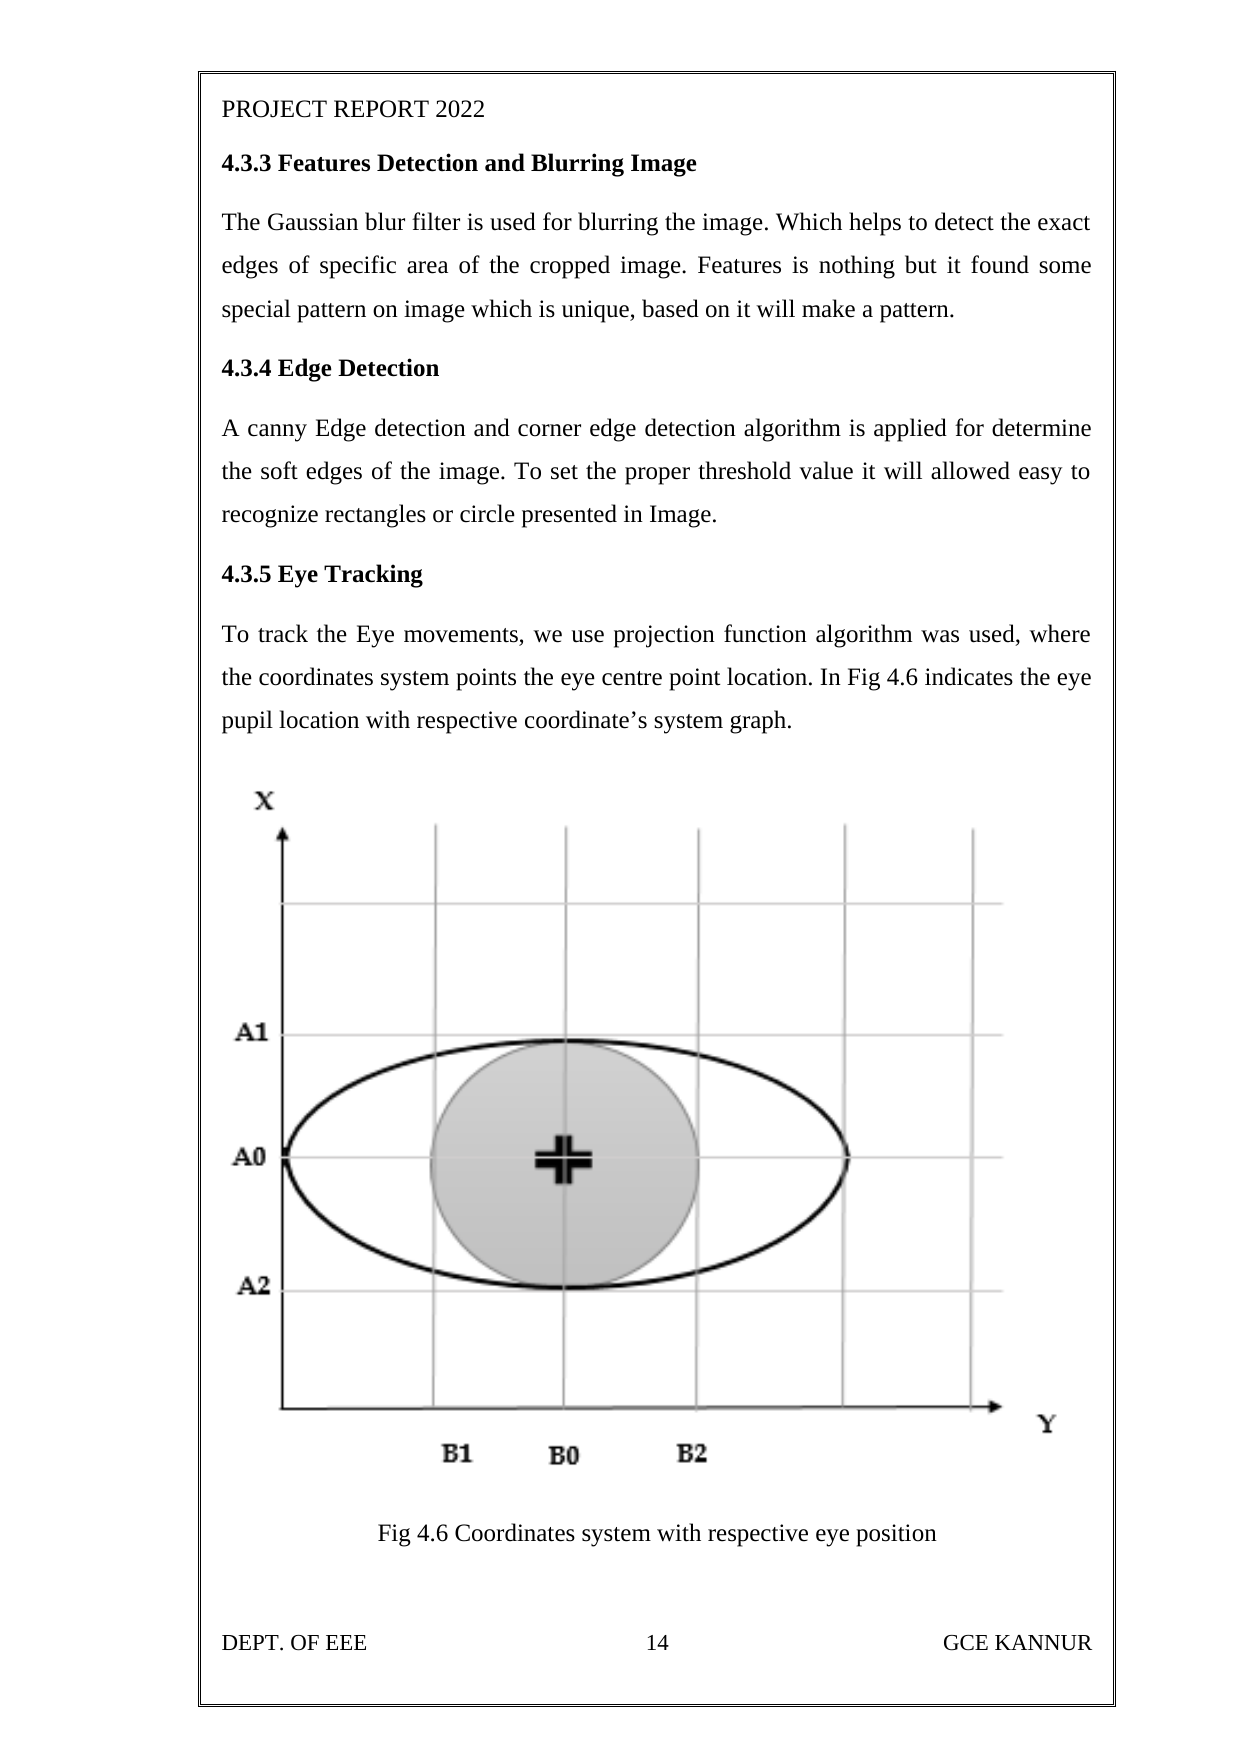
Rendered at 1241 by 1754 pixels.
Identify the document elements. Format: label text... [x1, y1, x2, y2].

text 4.3.3 Features Detection and Blurring Image [221, 148, 1092, 176]
text To track the Eye movements, we use projection function algorithm was used, where the coordinates system points the eye centre point location. In Fig 4.6 indicates the eye pupil location with respective coordinate’s system graph. [221, 619, 1092, 734]
text Fig 4.6 Coordinates system with respective eye position [221, 1518, 1092, 1547]
text 4.3.4 Edge Detection [221, 353, 1092, 382]
text 4.3.5 Eye Tracking [221, 559, 1092, 588]
text A canny Edge detection and corner edge detection algorithm is applied for determine the soft edges of the image. To set the proper threshold value it will allowed easy to recognize rectangles or circle presented in Image. [221, 413, 1092, 528]
text The Gaussian blur filter is used for blurring the image. Which helps to detect the exact edges of specific area of the cropped image. Features is nothing but it found some special pattern on image which is unique, based on it will make a pattern. [221, 207, 1092, 322]
